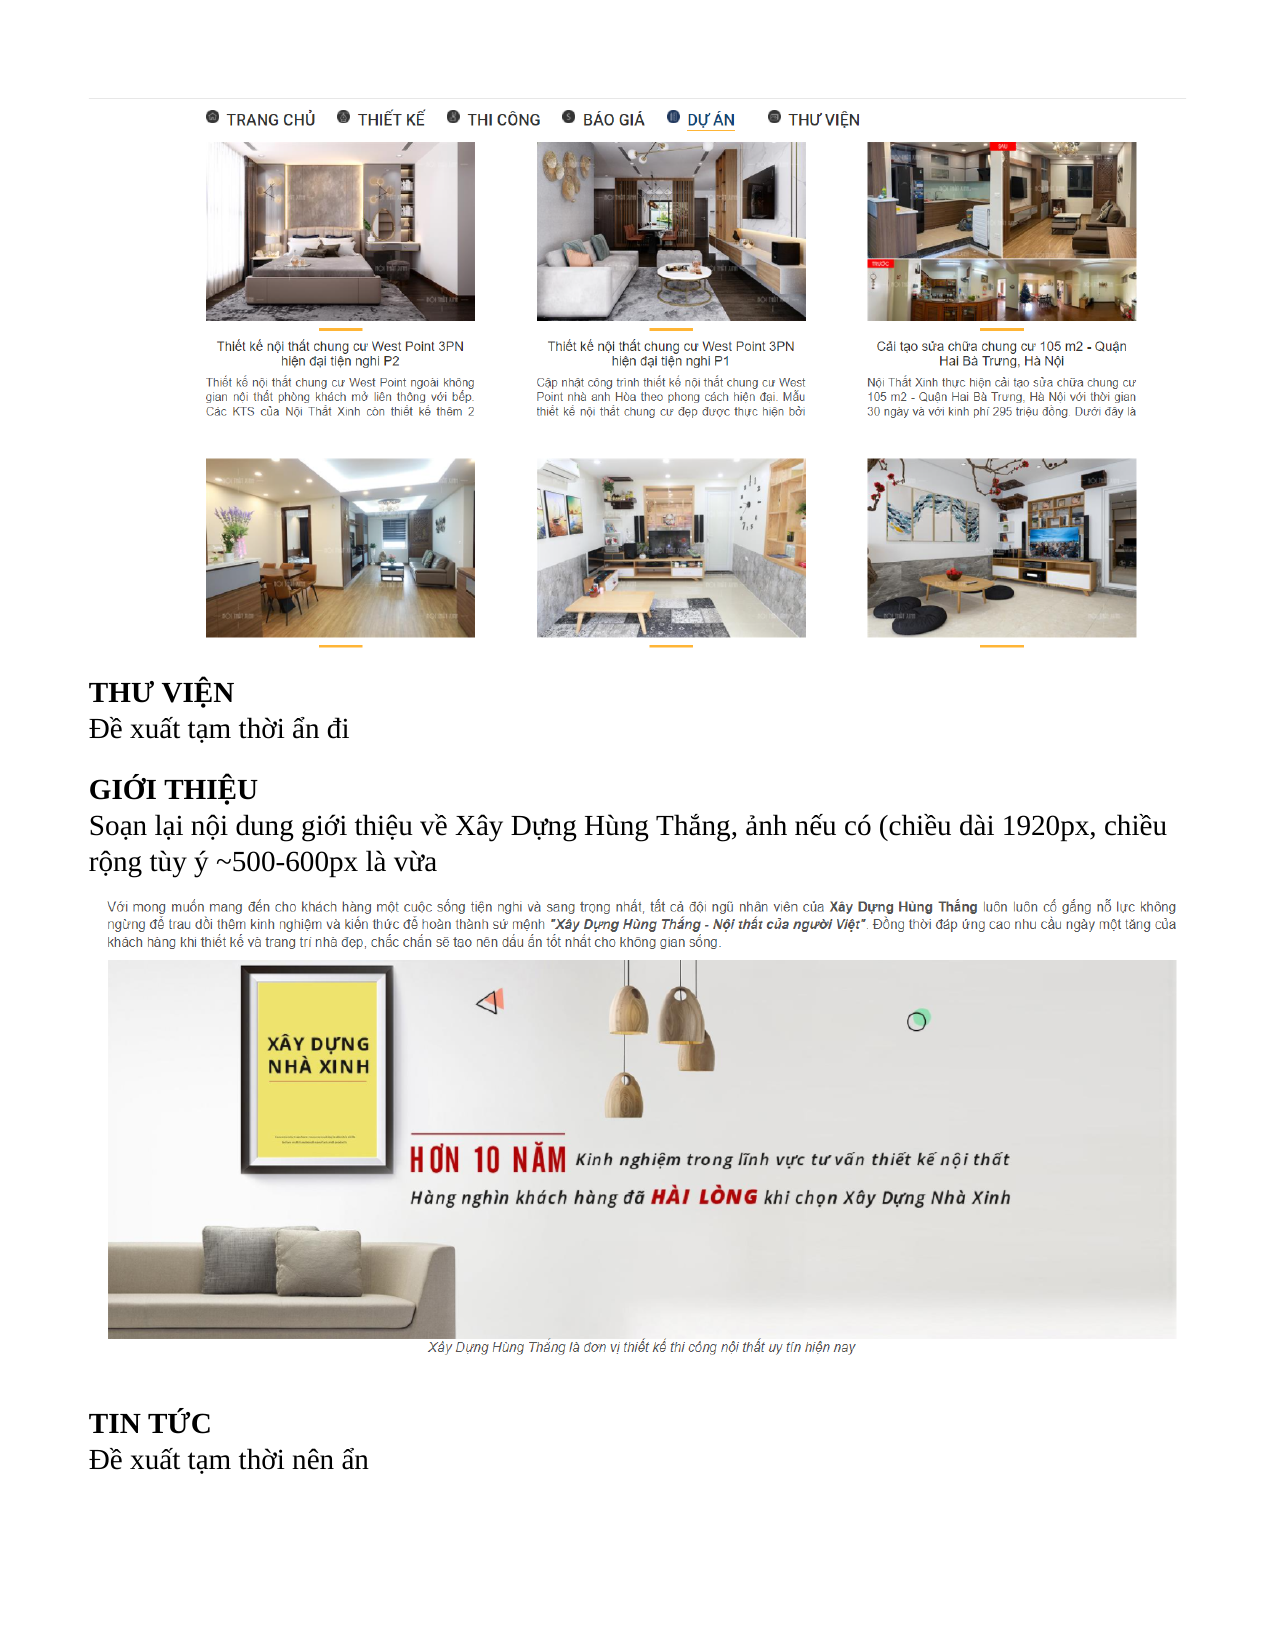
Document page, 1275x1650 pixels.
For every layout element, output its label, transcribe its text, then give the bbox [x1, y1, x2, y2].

subtitle TIN TỨC [89, 1406, 1186, 1440]
subtitle GIỚI THIỆU [89, 772, 1186, 806]
text Soạn lại nội dung giới thiệu về Xây Dựng Hùng Thắng, ảnh nếu có (chiều dài 1920px, chiều rộng tùy ý ~500-600px là vừa [89, 808, 1186, 878]
picture [88, 88, 1187, 648]
text Đề xuất tạm thời nên ẩn [89, 1442, 1186, 1476]
text Đề xuất tạm thời ẩn đi [89, 711, 1186, 744]
picture [88, 897, 1187, 1380]
subtitle THƯ VIỆN [89, 675, 1186, 708]
